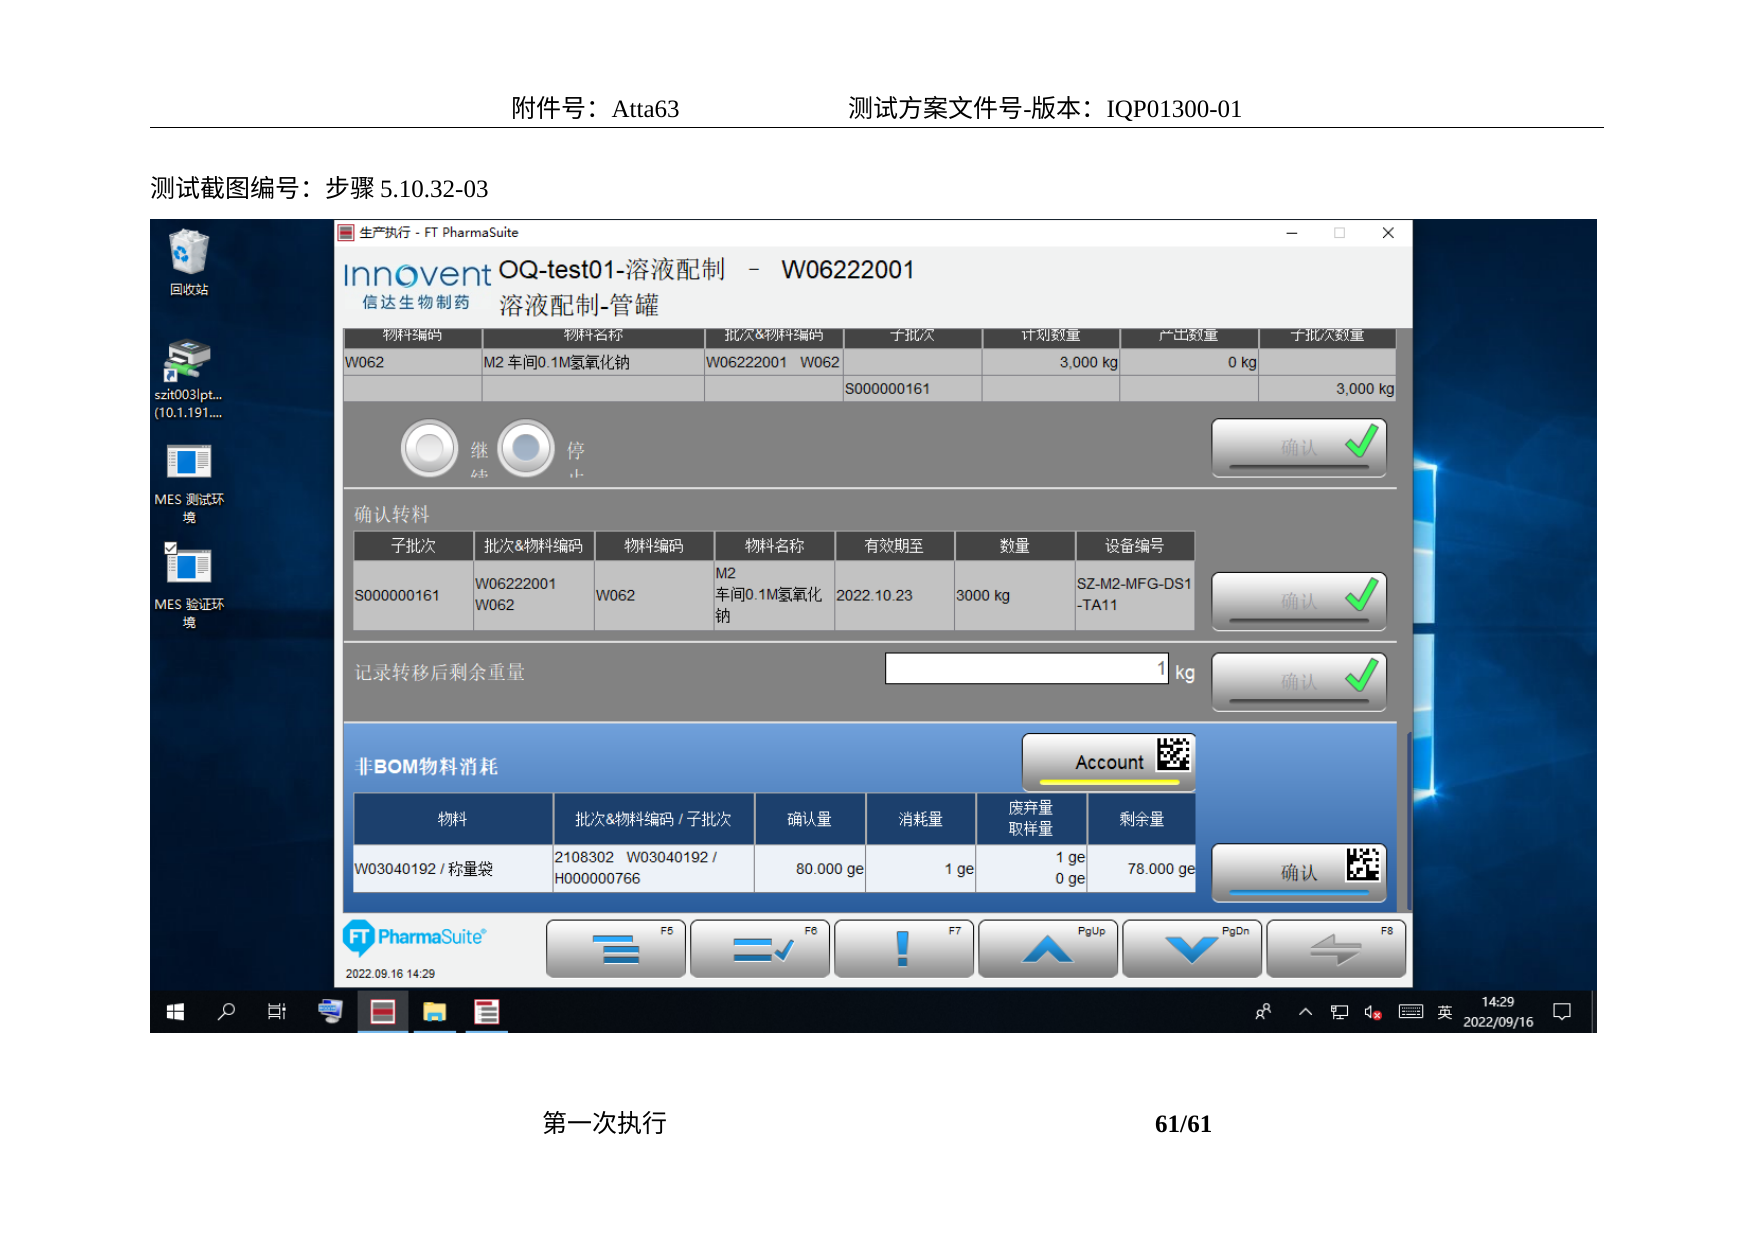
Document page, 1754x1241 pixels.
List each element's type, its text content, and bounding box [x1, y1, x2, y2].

text 测试截图编号：步骤5.10.32-03 [150, 154, 1604, 219]
picture [150, 219, 1597, 1033]
